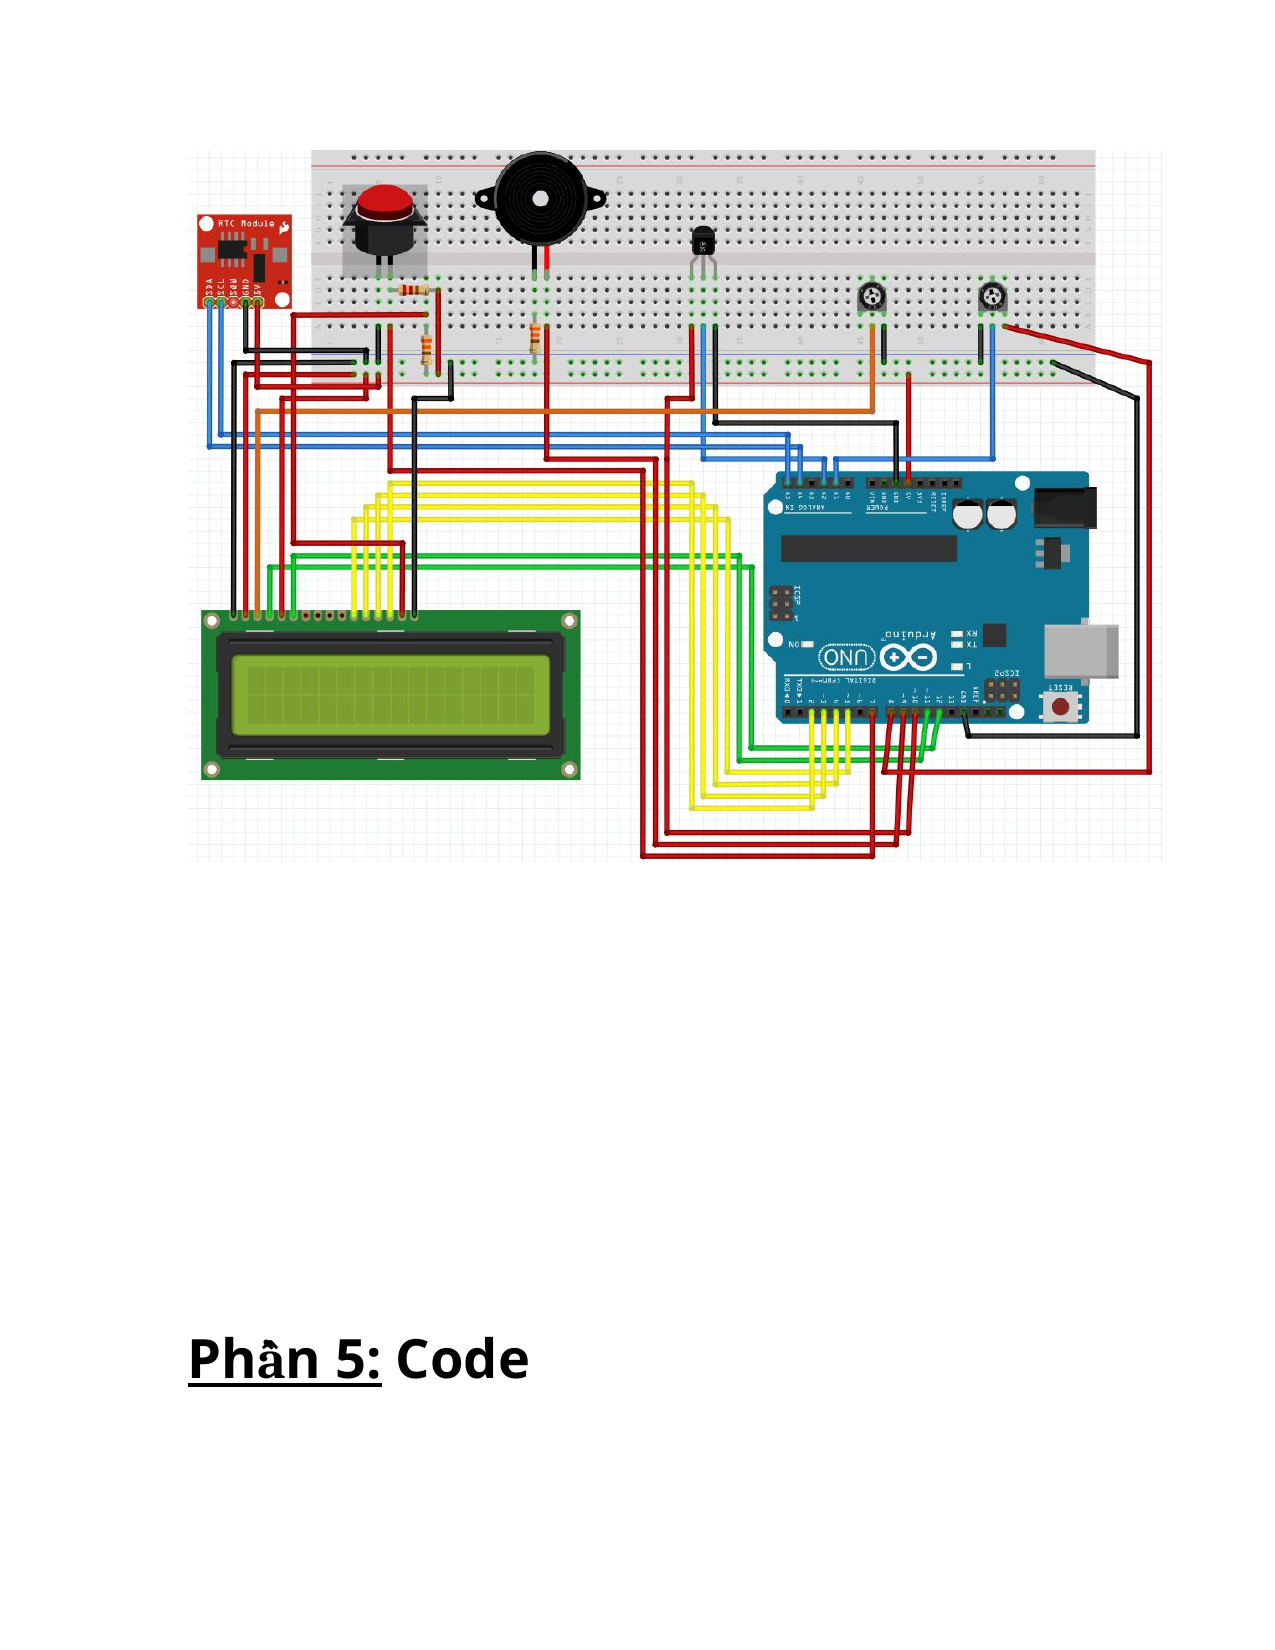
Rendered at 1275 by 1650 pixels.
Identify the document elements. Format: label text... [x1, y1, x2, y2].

picture [187, 150, 1163, 862]
text Phần 5: Code [187, 1321, 1125, 1395]
